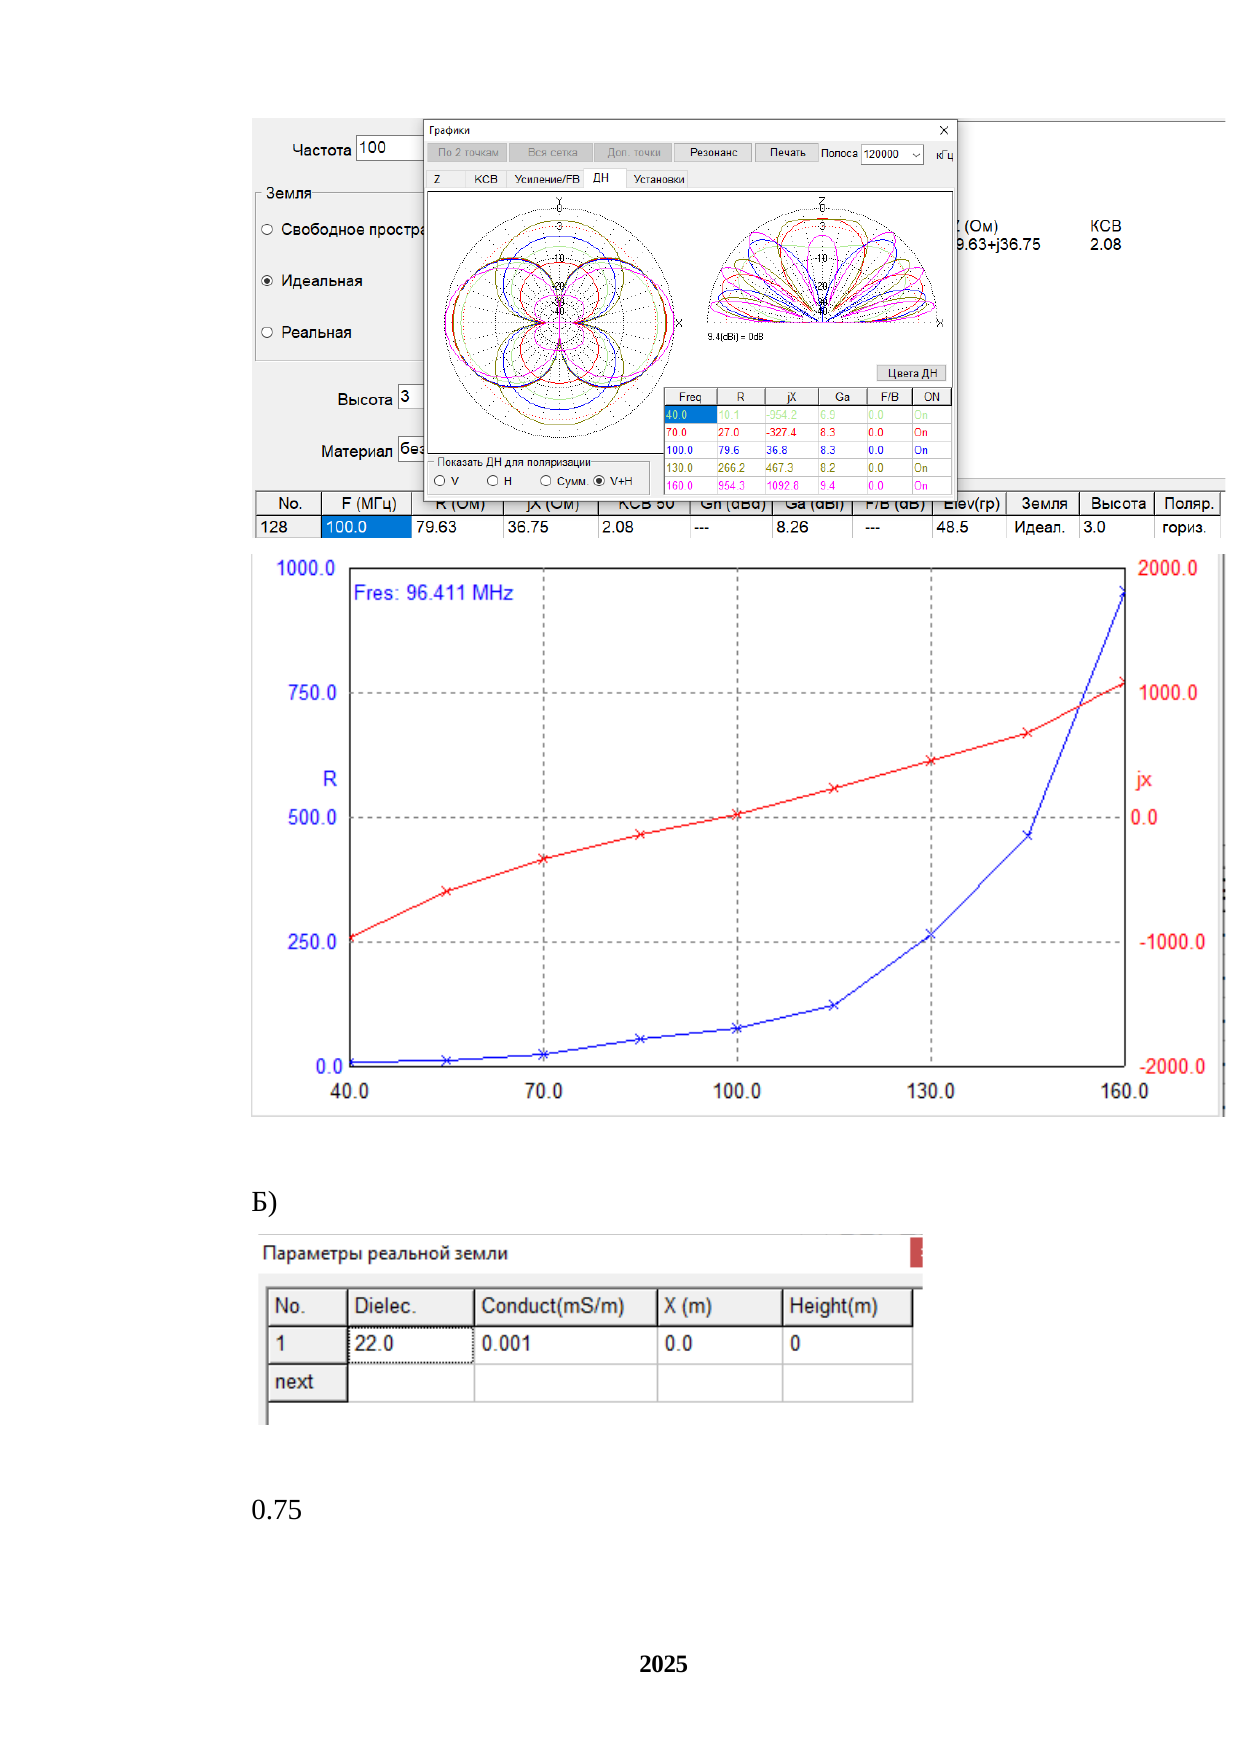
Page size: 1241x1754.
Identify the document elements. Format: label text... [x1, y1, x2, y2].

text 0.75 [177, 1492, 1152, 1525]
picture [251, 554, 1226, 1117]
picture [258, 1234, 923, 1425]
text Б) [177, 1184, 1152, 1217]
picture [251, 118, 1226, 538]
